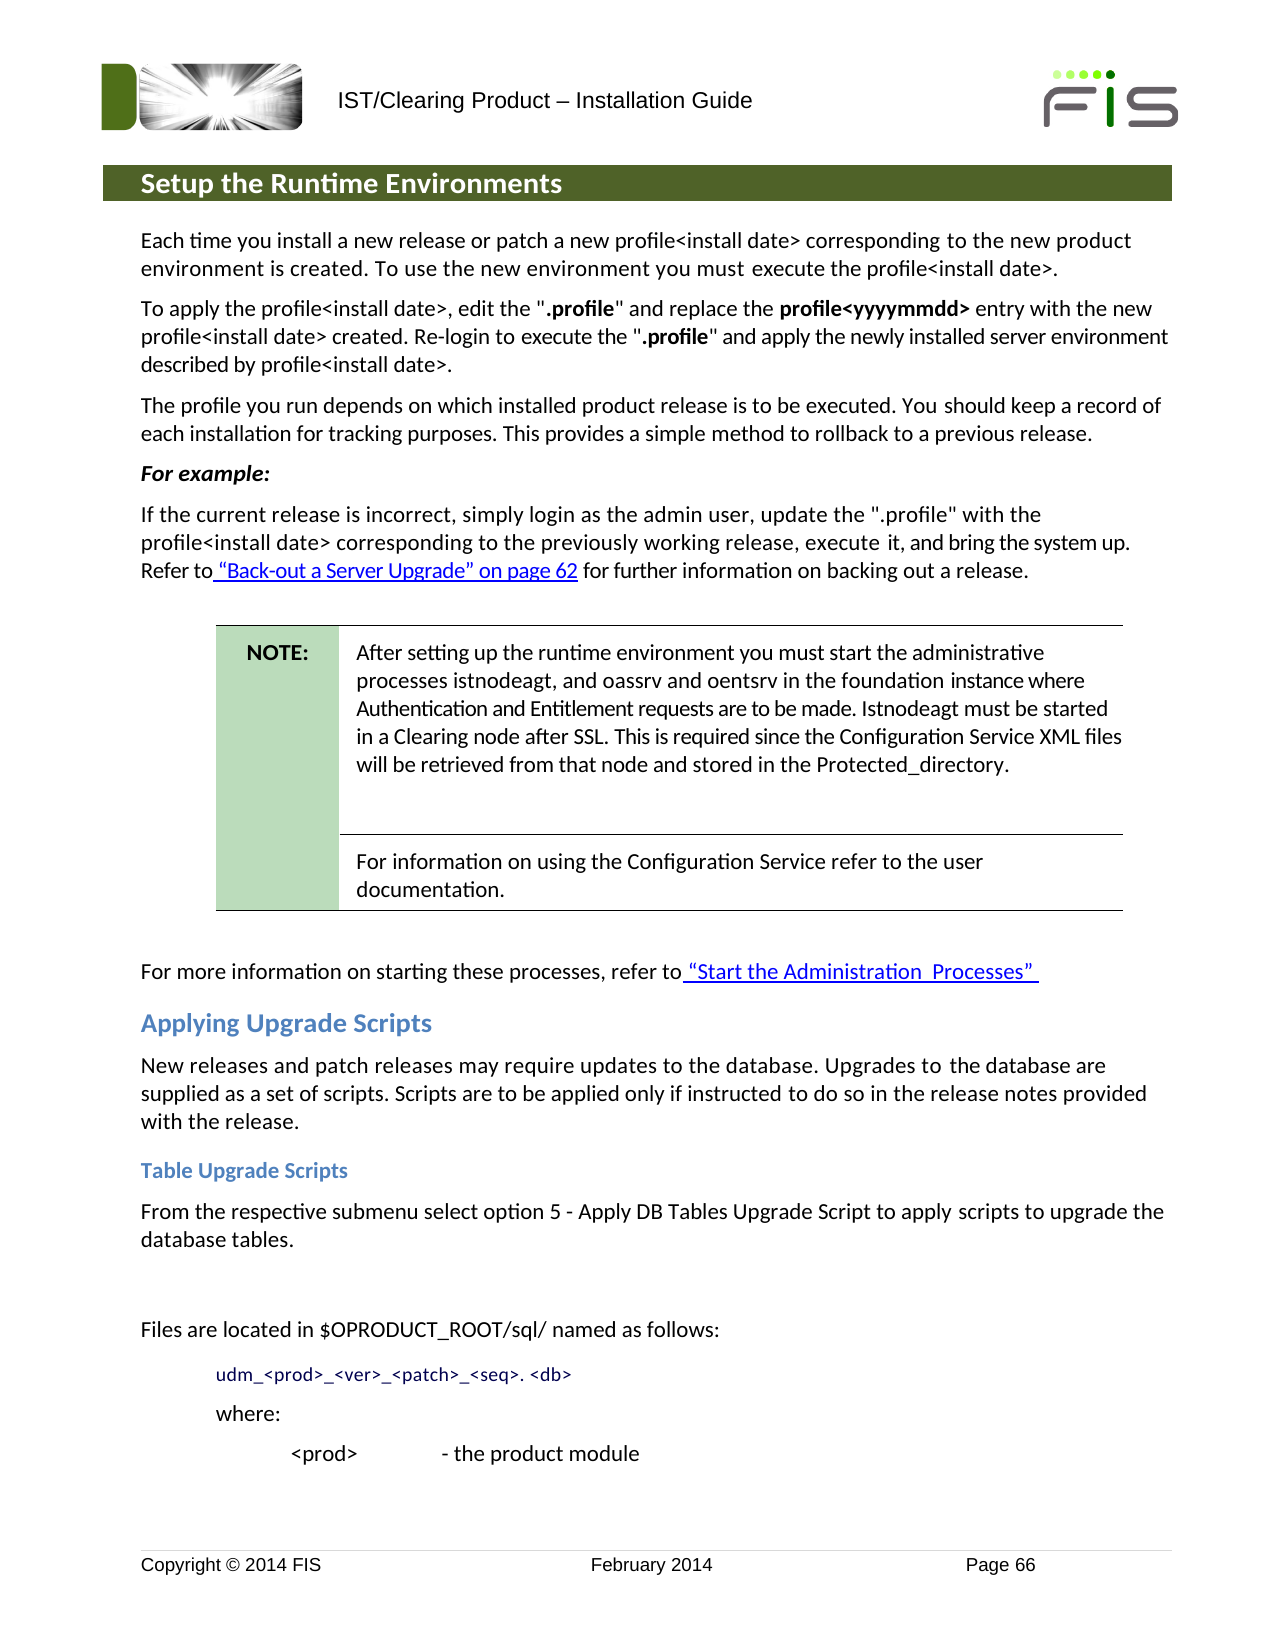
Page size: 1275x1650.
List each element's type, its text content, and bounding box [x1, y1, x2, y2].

text The profile you run depends on which installed product release is to be executed. You should keep a record of each installation for tracking purposes. This provides a simple method to rollback to a previous release. [141, 391, 1172, 447]
picture [1043, 70, 1179, 127]
text For example: [141, 459, 1172, 487]
text <prod> - the product module [291, 1439, 1172, 1467]
text Each time you install a new release or patch a new profile<install date> corresponding to the new product environment is created. To use the new environment you must execute the profile<install date>. [141, 226, 1172, 282]
table_header NOTE: [216, 626, 339, 910]
subtitle Applying Upgrade Scripts [141, 1006, 1172, 1039]
subtitle Table Upgrade Scripts [141, 1156, 1172, 1184]
text where: [216, 1399, 1172, 1427]
text Files are located in $OPRODUCT_ROOT/sql/ named as follows: [141, 1316, 1172, 1343]
text To apply the profile<install date>, edit the ".profile" and replace the profile<yyyymmdd> entry with the new profile<install date> created. Re-login to execute the ".profile" and apply the newly installed server environment described by profile<install date>. [141, 294, 1172, 378]
text New releases and patch releases may require updates to the database. Upgrades to the database are supplied as a set of scripts. Scripts are to be applied only if instructed to do so in the release notes provided with the release. [141, 1051, 1172, 1136]
text If the current release is incorrect, simply login as the admin user, update the ".profile" with the profile<install date> corresponding to the previously working release, execute it, and bring the system up. Refer to “Back-out a Server Upgrade” on page 62 for further information on backing out a release. [141, 500, 1172, 584]
subtitle Setup the Runtime Environments [103, 165, 1172, 201]
table_header After setting up the runtime environment you must start the administrative processes istnodeagt, and oassrv and oentsrv in the foundation instance where Authentication and Entitlement requests are to be made. Istnodeagt must be started in a Clearing node after SSL. This is required since the Configuration Service XML files will be retrieved from that node and stored in the Protected_directory. [340, 626, 1123, 834]
text udm_<prod>_<ver>_<patch>_<seq>. <db> [216, 1362, 1172, 1386]
text From the respective submenu select option 5 - Apply DB Tables Upgrade Script to apply scripts to upgrade the database tables. [141, 1197, 1172, 1253]
text For more information on starting these processes, refer to “Start the Administration Processes” [141, 957, 1172, 985]
picture [101, 51, 313, 146]
table_cell For information on using the Configuration Service refer to the user documentation. [340, 835, 1123, 910]
